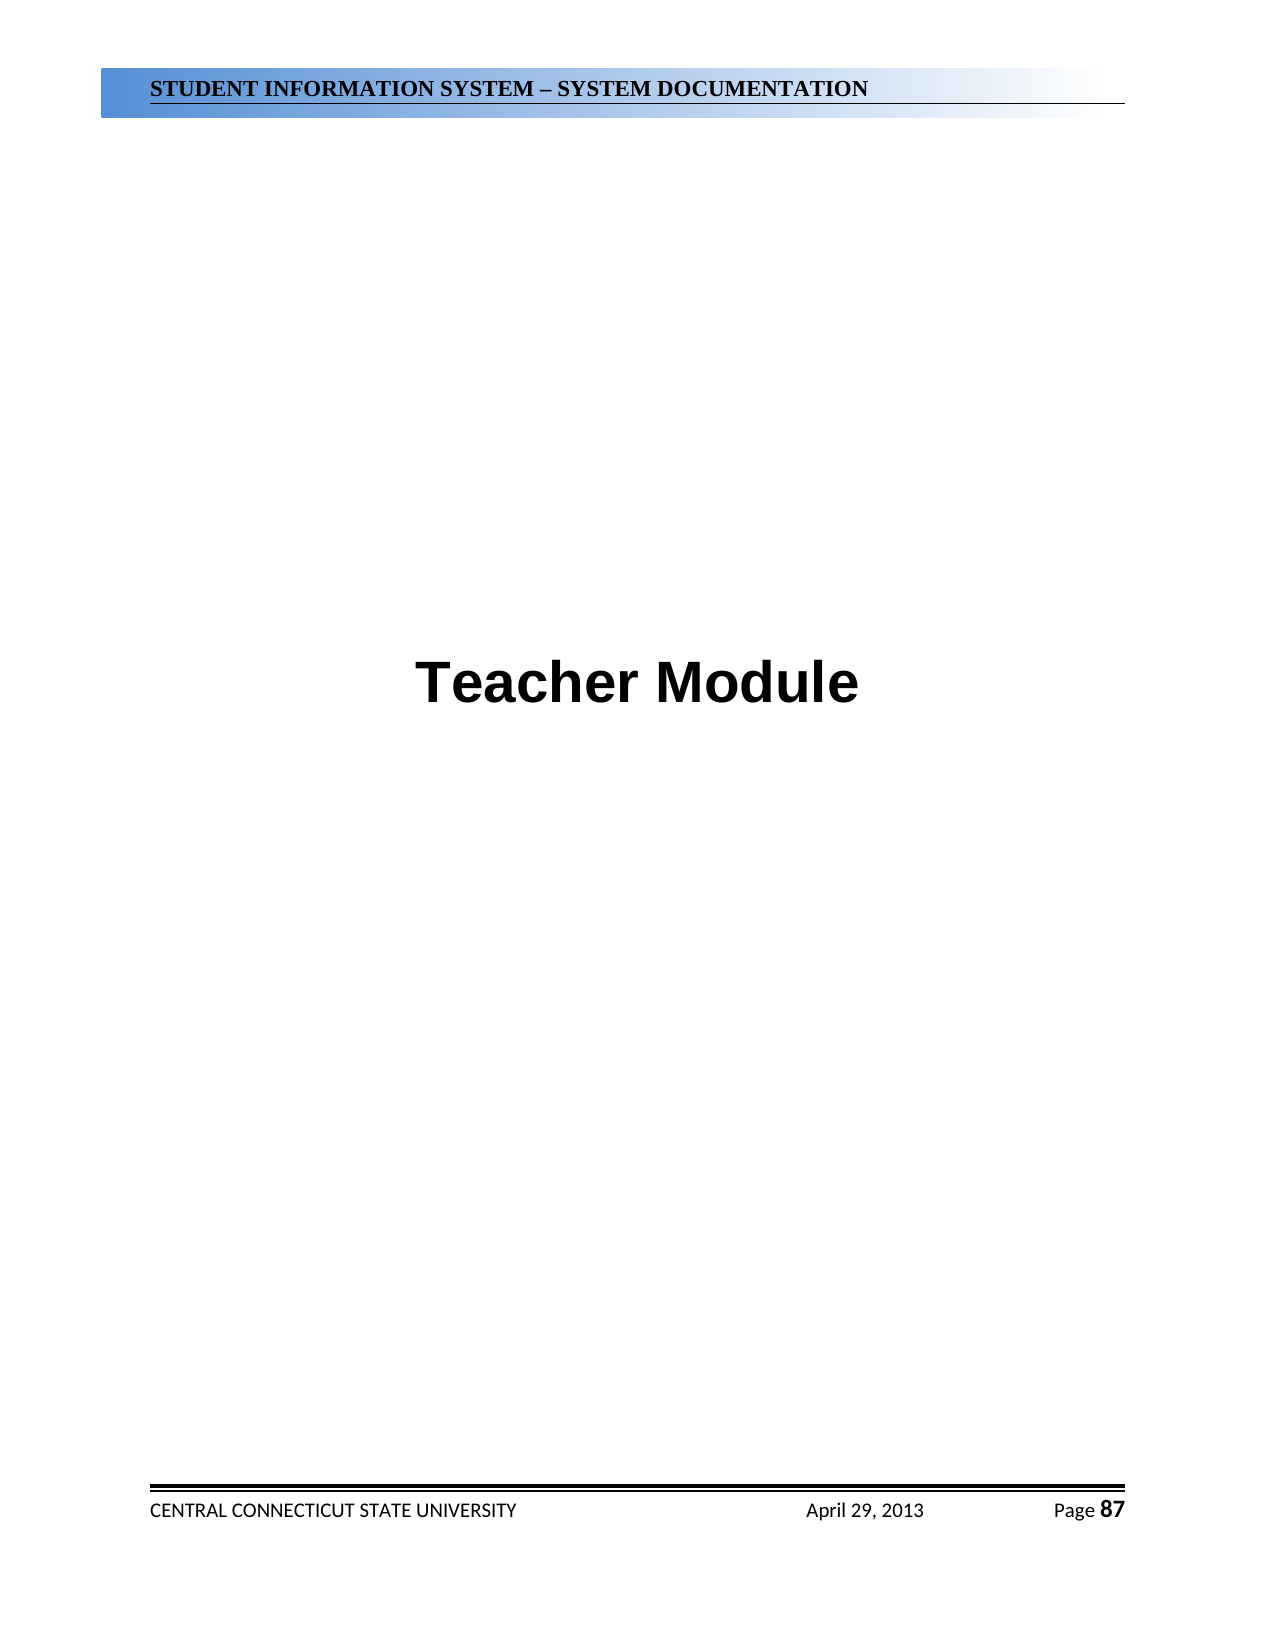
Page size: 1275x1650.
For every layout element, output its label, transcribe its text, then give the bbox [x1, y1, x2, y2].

text Teacher Module [150, 648, 1125, 715]
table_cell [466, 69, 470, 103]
